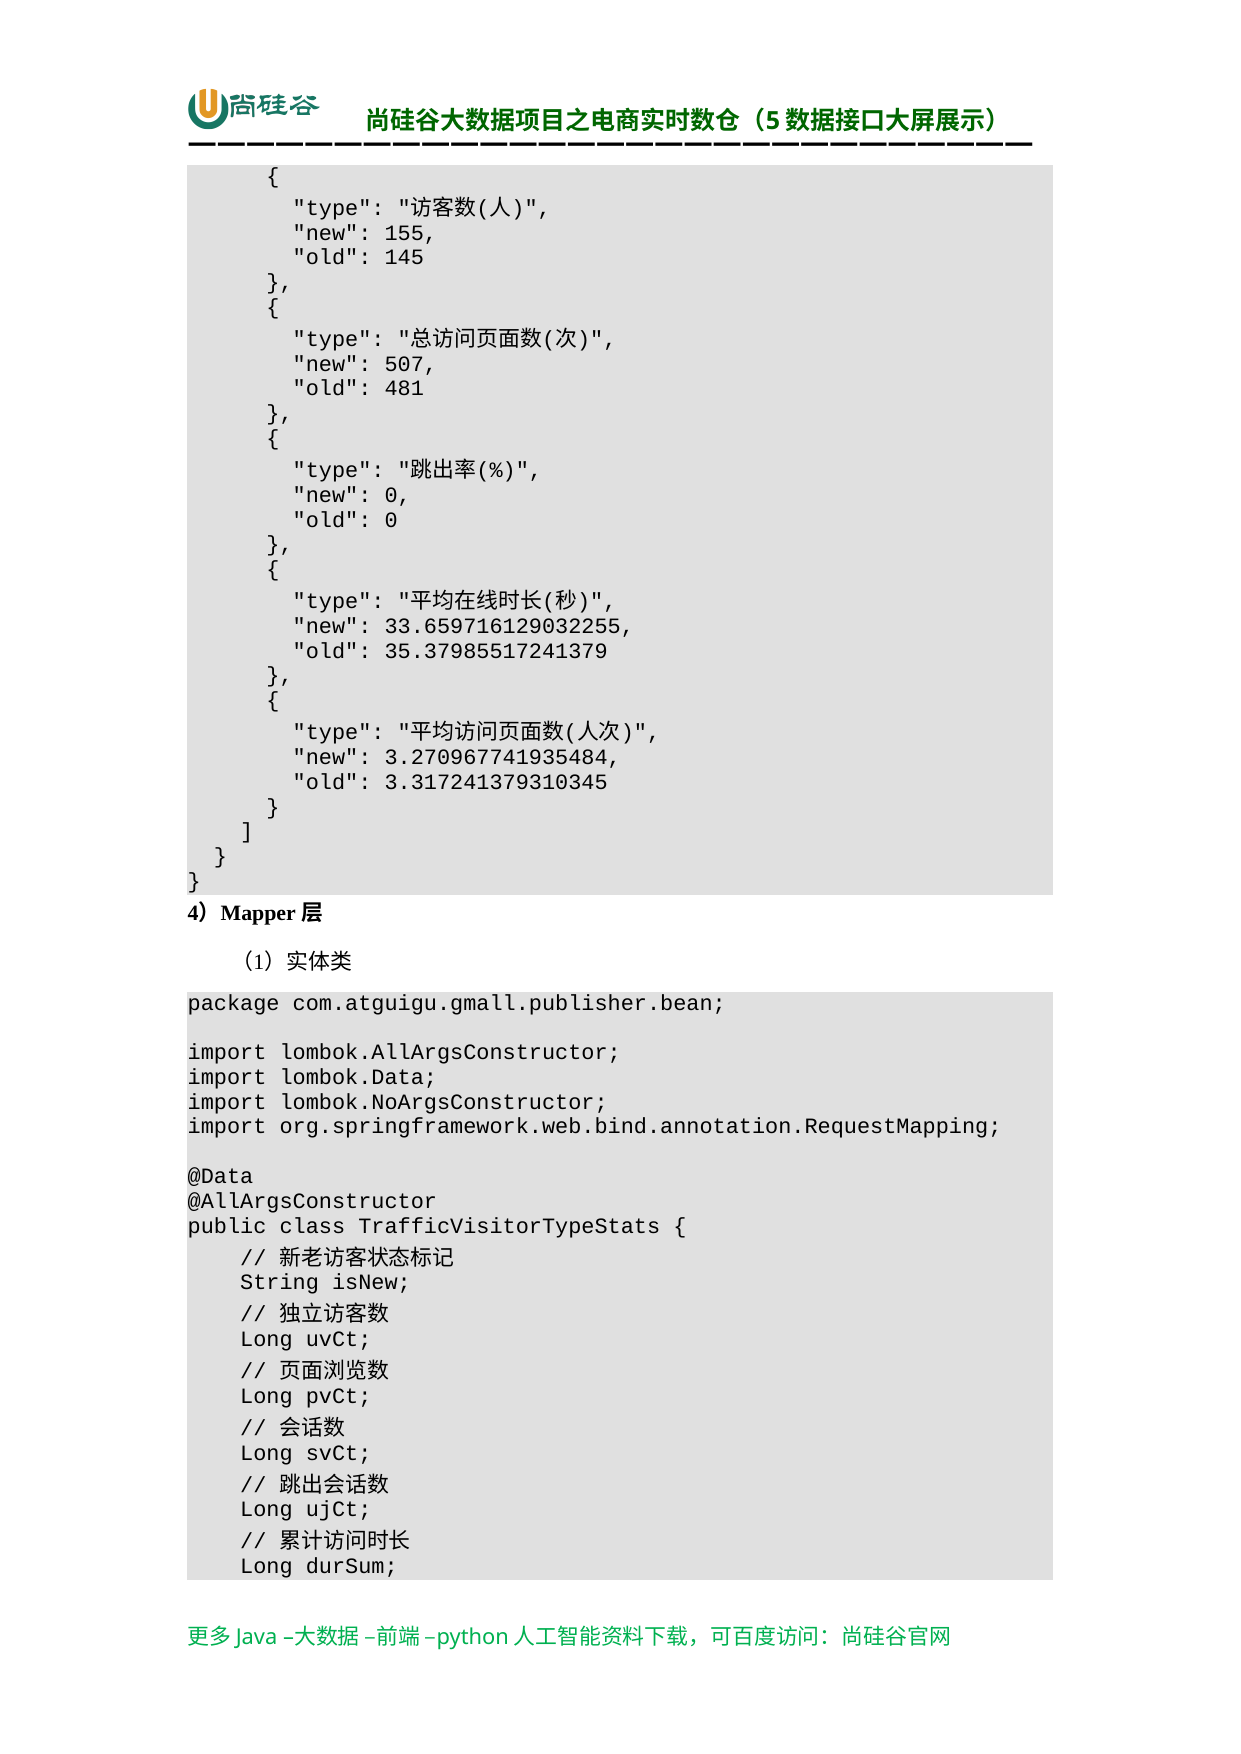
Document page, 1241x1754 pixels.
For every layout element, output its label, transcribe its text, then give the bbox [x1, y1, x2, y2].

text "old": 0 [187, 509, 1053, 533]
text { [187, 165, 1053, 190]
text "type": "总访问页面数(次)", [187, 321, 1053, 353]
text // 跳出会话数 [187, 1467, 1053, 1499]
text @AllArgsConstructor [187, 1190, 1053, 1215]
text }, [187, 665, 1053, 689]
text package com.atguigu.gmall.publisher.bean; [187, 992, 1053, 1016]
text { [187, 689, 1053, 714]
text }, [187, 271, 1053, 296]
text "old": 3.317241379310345 [187, 771, 1053, 796]
text Long uvCt; [187, 1328, 1053, 1353]
text 实体类 [187, 943, 1053, 976]
text "type": "访客数(人)", [187, 190, 1053, 222]
text // 会话数 [187, 1410, 1053, 1442]
text "new": 0, [187, 484, 1053, 509]
text Long svCt; [187, 1442, 1053, 1467]
text // 页面浏览数 [187, 1353, 1053, 1385]
text @Data [187, 1165, 1053, 1190]
text Mapper 层 [187, 895, 1053, 927]
text import lombok.NoArgsConstructor; [187, 1091, 1053, 1116]
text "new": 155, [187, 222, 1053, 246]
text "type": "平均在线时长(秒)", [187, 583, 1053, 615]
text "old": 481 [187, 378, 1053, 402]
text "old": 145 [187, 246, 1053, 271]
text "new": 3.270967741935484, [187, 746, 1053, 771]
text { [187, 558, 1053, 583]
text Long durSum; [187, 1555, 1053, 1580]
text public class TrafficVisitorTypeStats { [187, 1215, 1053, 1239]
picture [187, 88, 321, 130]
text // 独立访客数 [187, 1296, 1053, 1328]
text String isNew; [187, 1272, 1053, 1296]
text // 累计访问时长 [187, 1523, 1053, 1555]
text import org.springframework.web.bind.annotation.RequestMapping; [187, 1116, 1053, 1140]
text "type": "平均访问页面数(人次)", [187, 714, 1053, 746]
text Long pvCt; [187, 1385, 1053, 1410]
text }, [187, 402, 1053, 427]
text } [187, 796, 1053, 821]
text import lombok.AllArgsConstructor; [187, 1041, 1053, 1066]
text }, [187, 533, 1053, 558]
text Long ujCt; [187, 1499, 1053, 1523]
text ] [187, 821, 1053, 845]
text { [187, 296, 1053, 321]
text "type": "跳出率(%)", [187, 452, 1053, 484]
text } [187, 845, 1053, 870]
text "new": 507, [187, 353, 1053, 378]
text "old": 35.37985517241379 [187, 640, 1053, 665]
text import lombok.Data; [187, 1066, 1053, 1091]
text } [187, 870, 1053, 895]
text { [187, 427, 1053, 452]
text "new": 33.659716129032255, [187, 615, 1053, 640]
text // 新老访客状态标记 [187, 1239, 1053, 1272]
